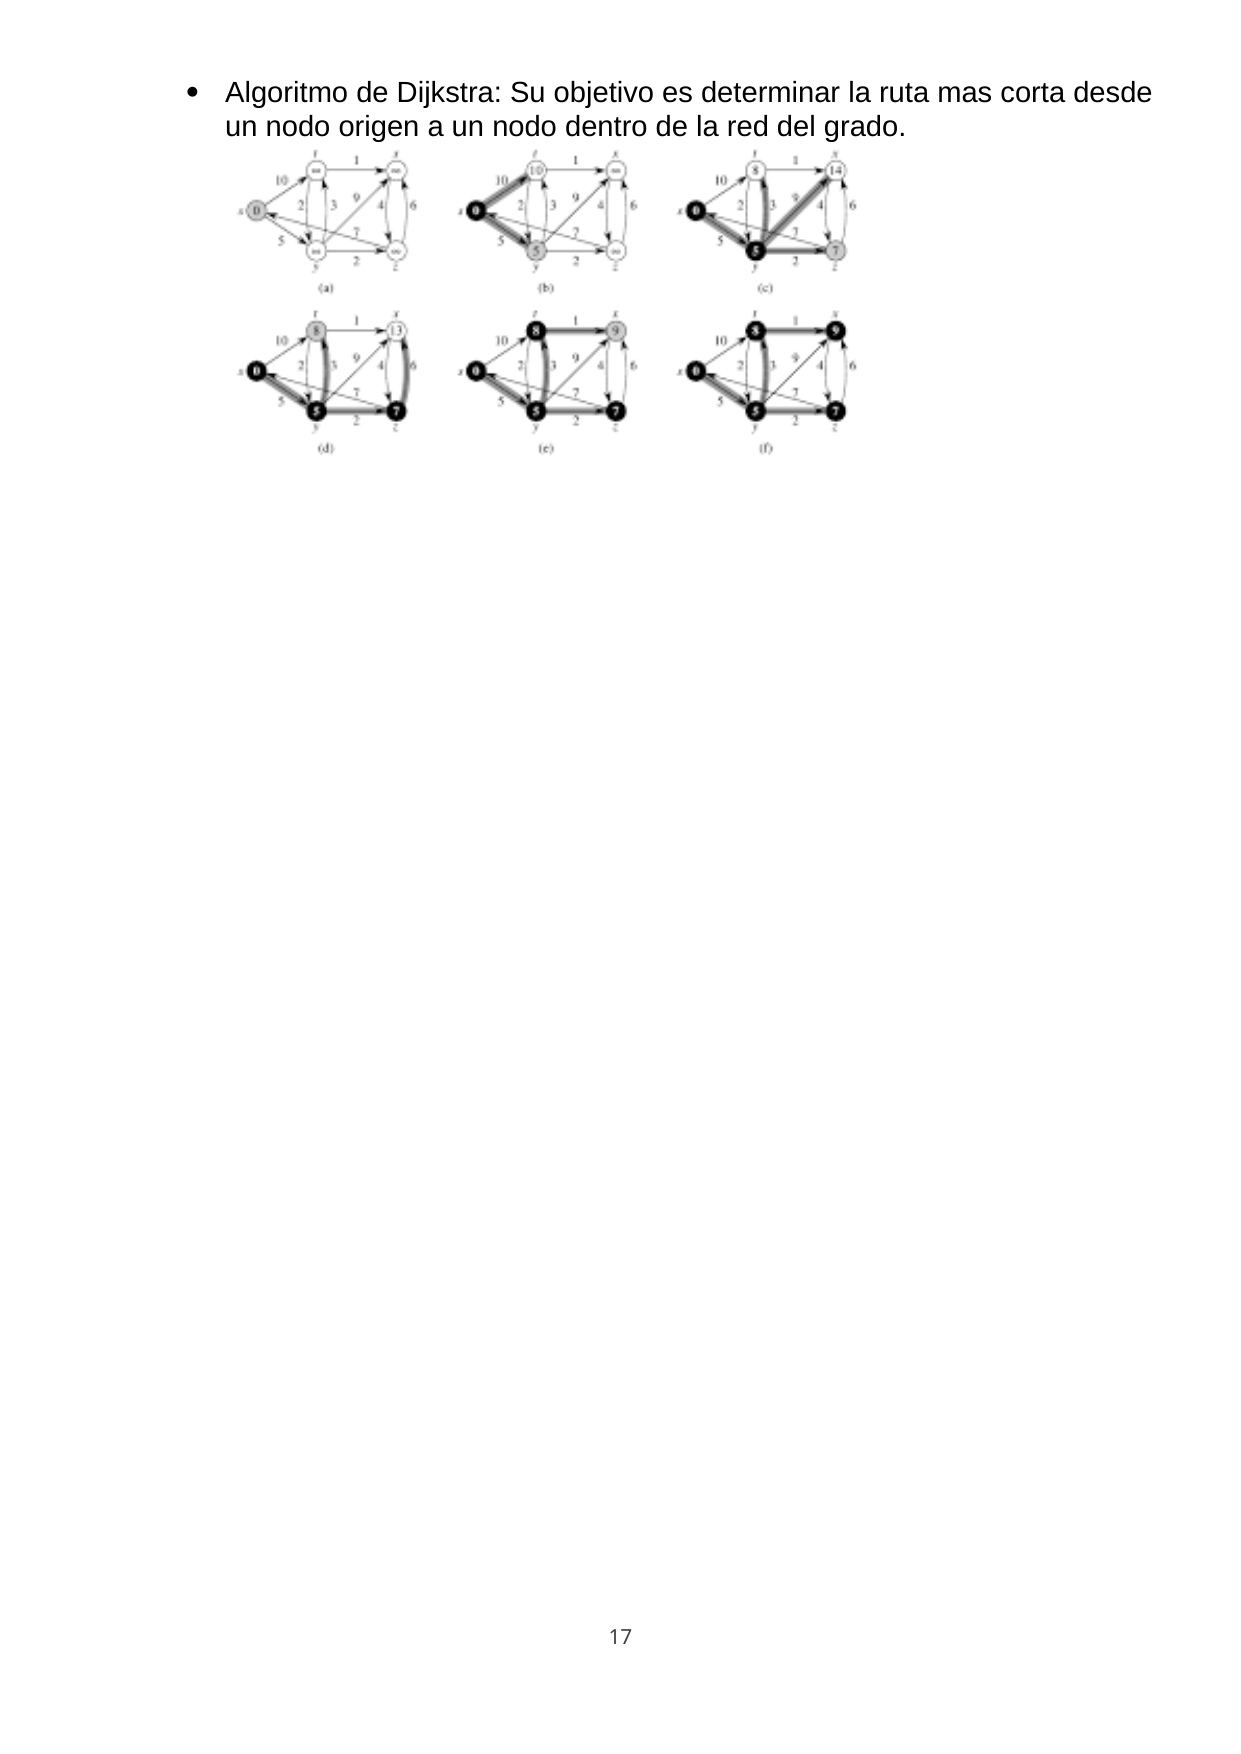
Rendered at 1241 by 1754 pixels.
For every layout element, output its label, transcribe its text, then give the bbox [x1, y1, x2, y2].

list Algoritmo de Dijkstra: Su objetivo es determinar la ruta mas corta desde un nodo origen a un nodo dentro de la red del grado. [187, 75, 1165, 142]
picture [225, 142, 894, 470]
